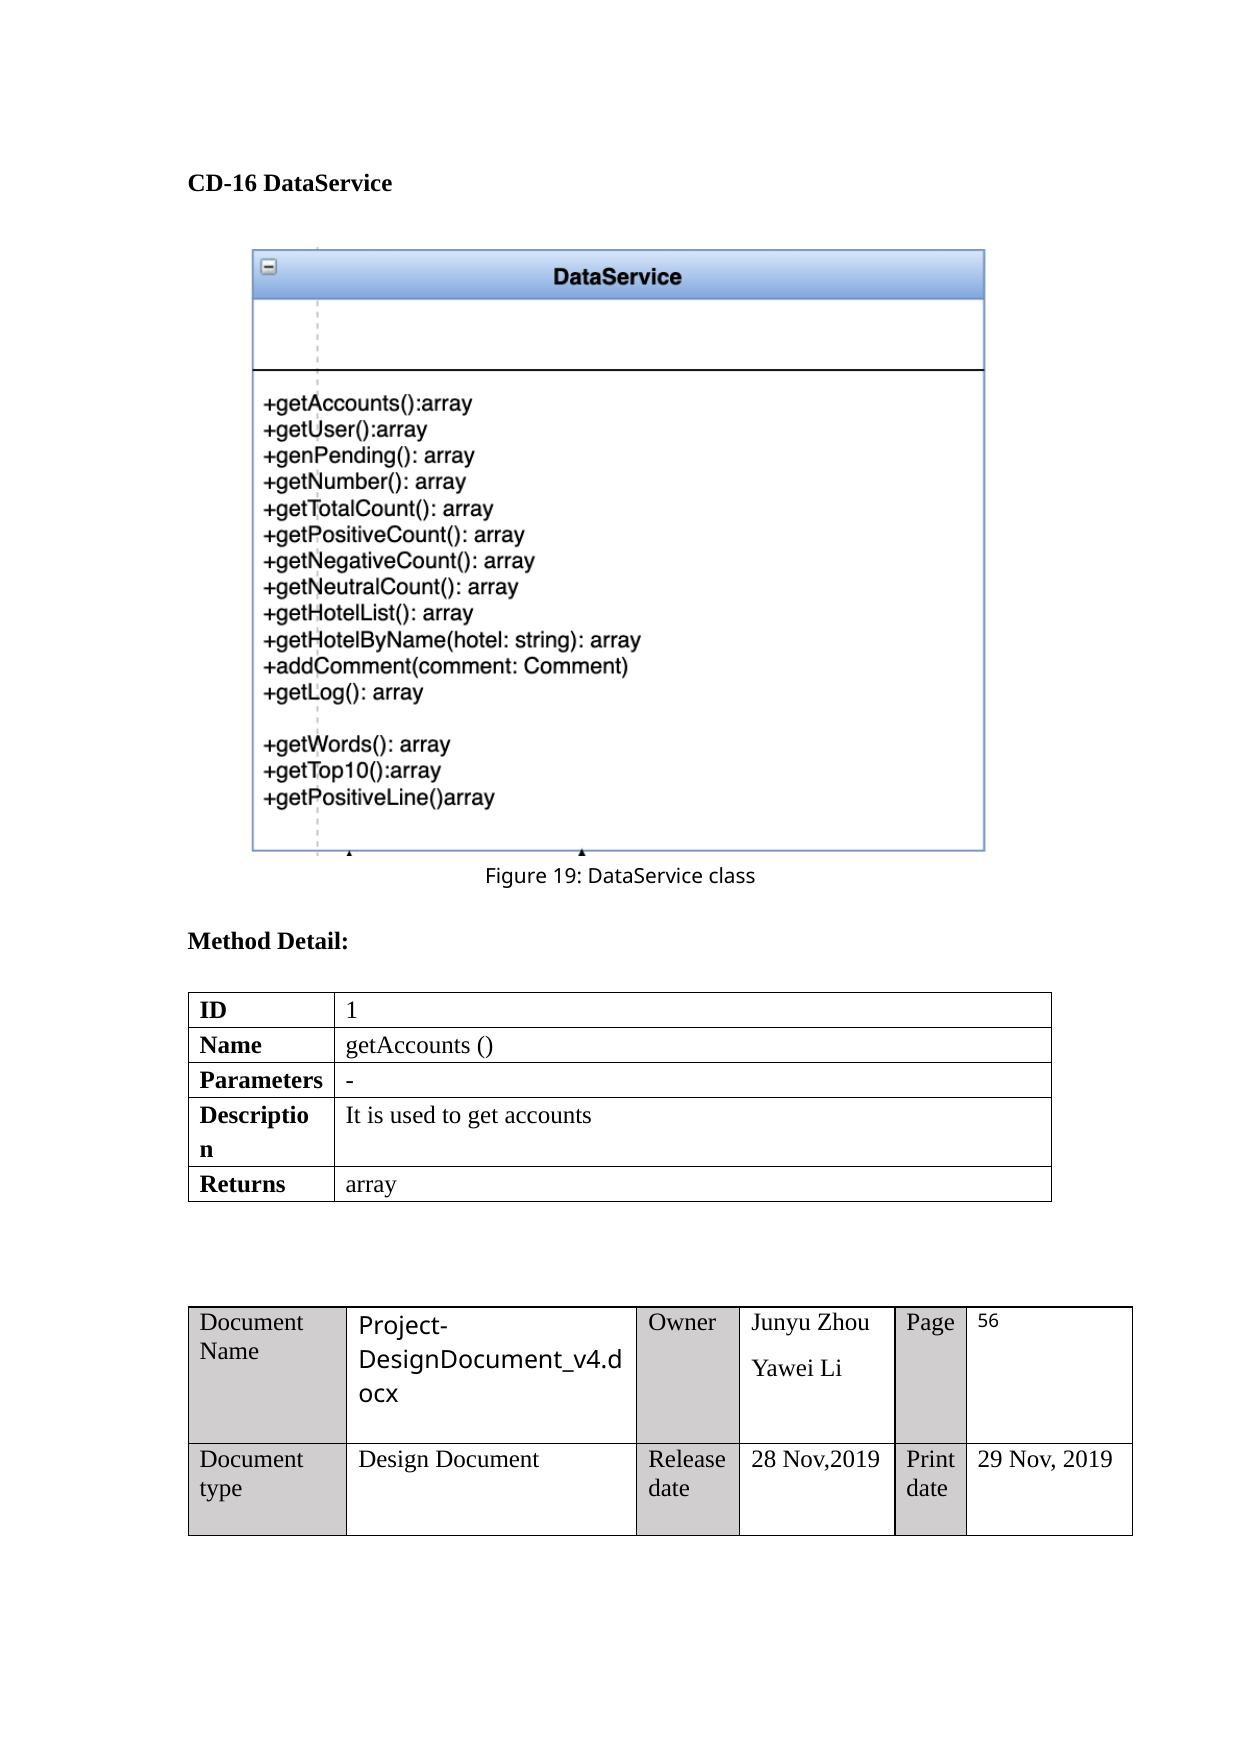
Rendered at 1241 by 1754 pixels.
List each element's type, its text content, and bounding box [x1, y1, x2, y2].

text Figure 19: DataService class [187, 859, 1053, 893]
subtitle CD-16 DataService [187, 166, 1053, 200]
table_cell Returns [189, 1167, 334, 1201]
table_header 1 [335, 993, 1051, 1027]
table_cell array [335, 1167, 1051, 1201]
table_header ID [189, 993, 334, 1027]
picture [249, 247, 991, 856]
table_cell getAccounts () [335, 1028, 1051, 1062]
table_cell Description [189, 1098, 334, 1166]
table_cell It is used to get accounts [335, 1098, 1051, 1166]
table_cell - [335, 1063, 1051, 1097]
text Method Detail: [187, 924, 1053, 958]
table_cell Parameters [189, 1063, 334, 1097]
table_cell Name [189, 1028, 334, 1062]
